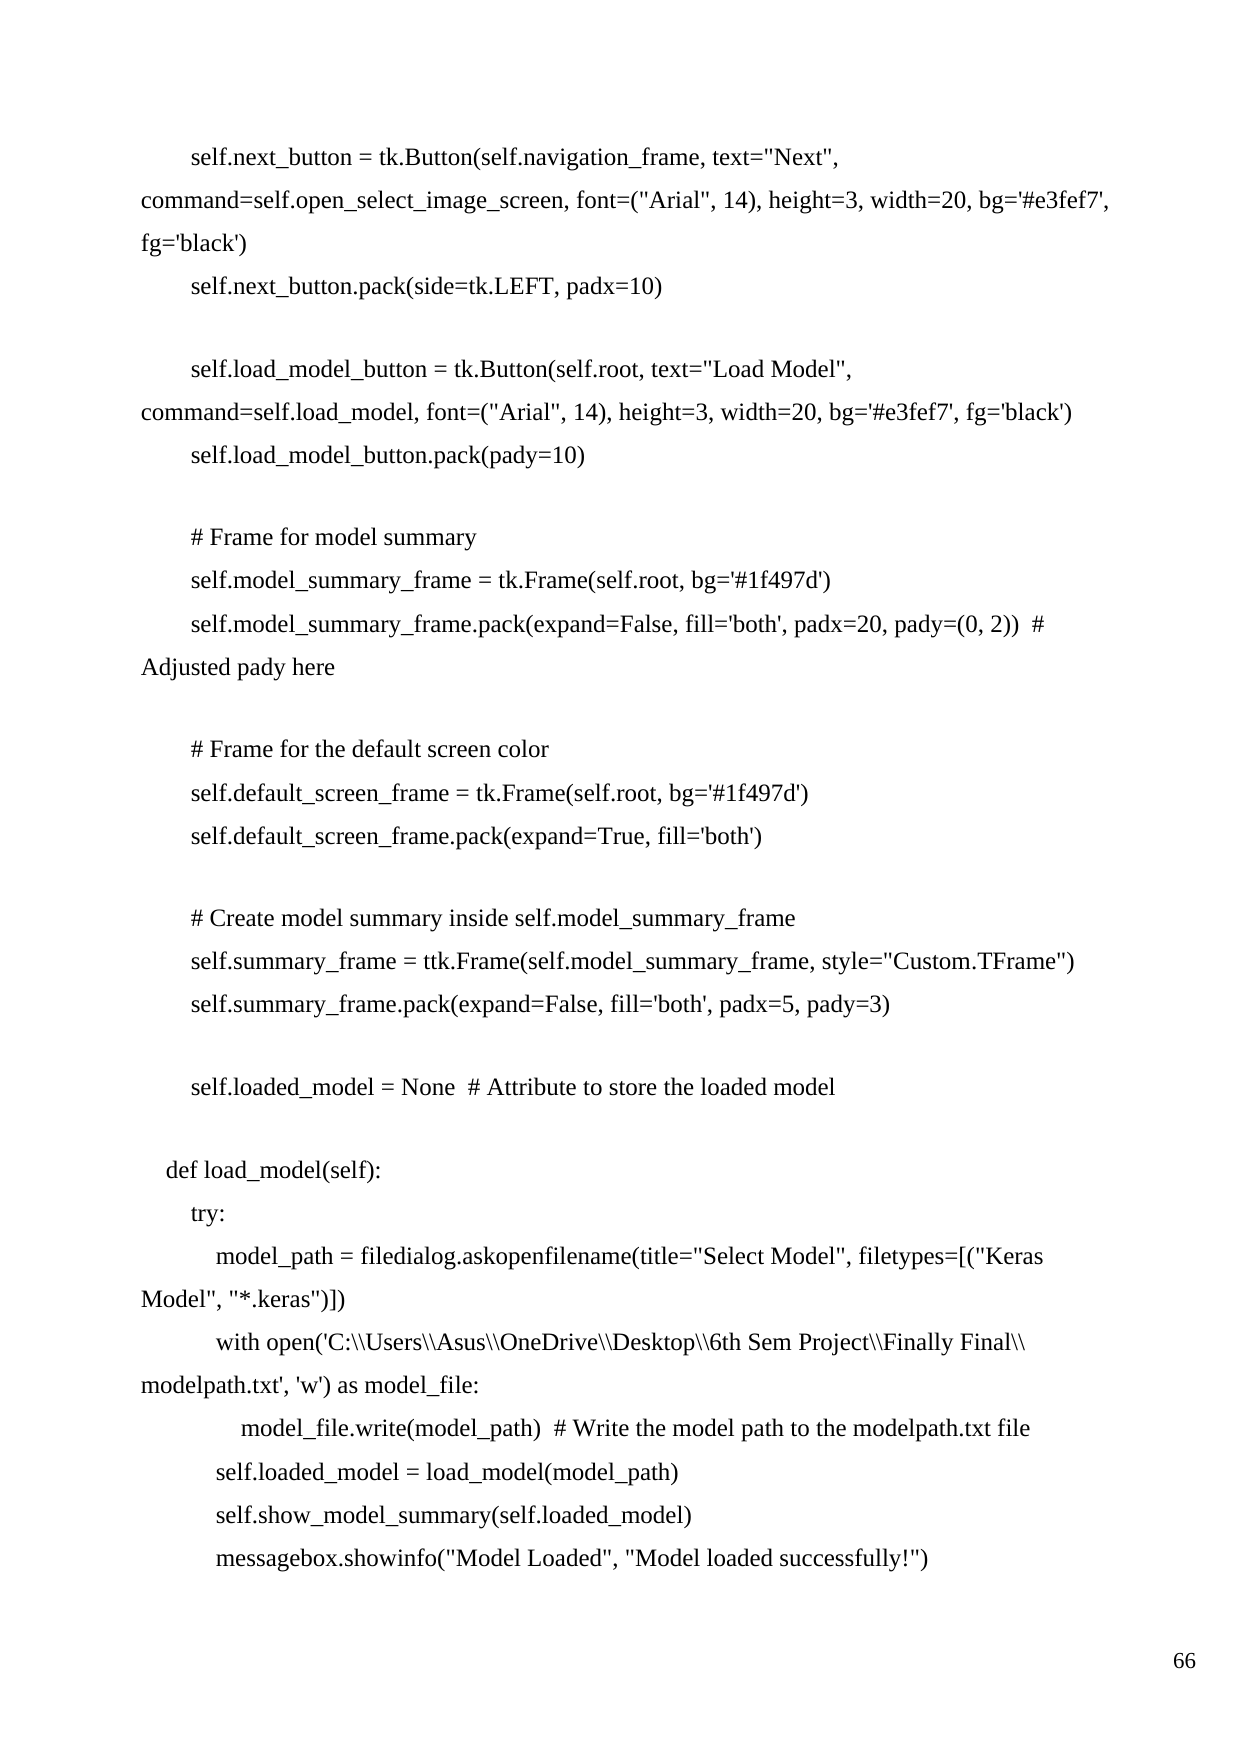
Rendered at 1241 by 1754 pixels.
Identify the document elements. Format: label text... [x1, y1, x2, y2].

text self.model_summary_frame = tk.Frame(self.root, bg='#1f497d') [141, 566, 1115, 594]
text self.load_model_button.pack(pady=10) [141, 440, 1115, 469]
text self.next_button.pack(side=tk.LEFT, padx=10) [141, 271, 1115, 300]
text # Frame for the default screen color [141, 734, 1115, 763]
text self.load_model_button = tk.Button(self.root, text="Load Model", command=self.load_model, font=("Arial", 14), height=3, width=20, bg='#e3fef7', fg='black') [141, 354, 1115, 426]
text messagebox.showinfo("Model Loaded", "Model loaded successfully!") [141, 1543, 1115, 1572]
text self.loaded_model = None # Attribute to store the loaded model [141, 1072, 1115, 1101]
text self.default_screen_frame = tk.Frame(self.root, bg='#1f497d') [141, 778, 1115, 806]
text model_file.write(model_path) # Write the model path to the modelpath.txt file [141, 1413, 1115, 1442]
text self.loaded_model = load_model(model_path) [141, 1457, 1115, 1485]
text try: [141, 1198, 1115, 1227]
text self.default_screen_frame.pack(expand=True, fill='both') [141, 821, 1115, 849]
text self.summary_frame.pack(expand=False, fill='both', padx=5, pady=3) [141, 989, 1115, 1018]
text with open('C:\\Users\\Asus\\OneDrive\\Desktop\\6th Sem Project\\Finally Final\\modelpath.txt', 'w') as model_file: [141, 1327, 1115, 1399]
text self.model_summary_frame.pack(expand=False, fill='both', padx=20, pady=(0, 2)) # Adjusted pady here [141, 609, 1115, 681]
text def load_model(self): [141, 1155, 1115, 1183]
text # Create model summary inside self.model_summary_frame [141, 903, 1115, 932]
text self.next_button = tk.Button(self.navigation_frame, text="Next", command=self.open_select_image_screen, font=("Arial", 14), height=3, width=20, bg='#e3fef7', fg='black') [141, 142, 1115, 257]
text model_path = filedialog.askopenfilename(title="Select Model", filetypes=[("Keras Model", "*.keras")]) [141, 1241, 1115, 1313]
text self.summary_frame = ttk.Frame(self.model_summary_frame, style="Custom.TFrame") [141, 946, 1115, 975]
text # Frame for model summary [141, 522, 1115, 551]
text self.show_model_summary(self.loaded_model) [141, 1500, 1115, 1528]
